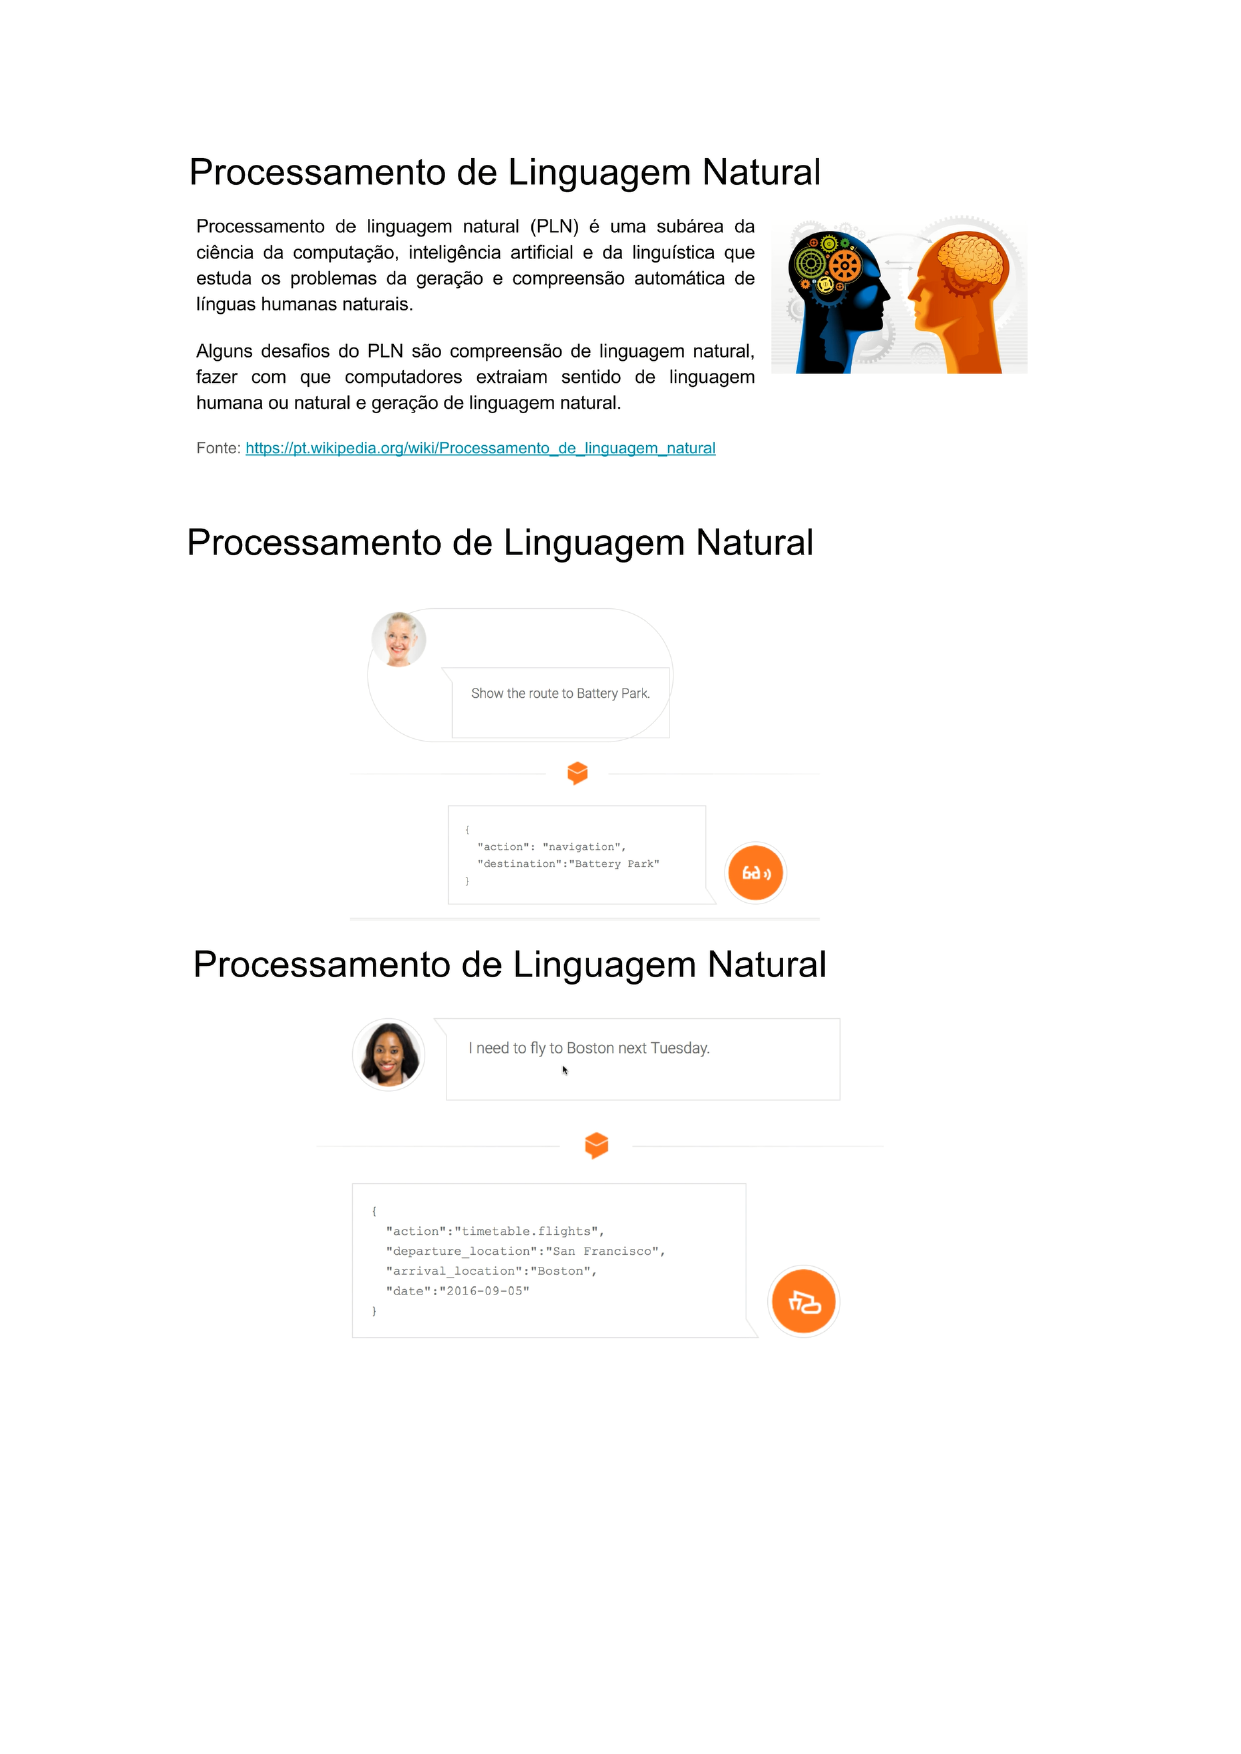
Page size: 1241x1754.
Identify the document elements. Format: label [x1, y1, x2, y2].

picture [177, 147, 1063, 497]
picture [177, 939, 1063, 1345]
picture [177, 515, 1063, 921]
